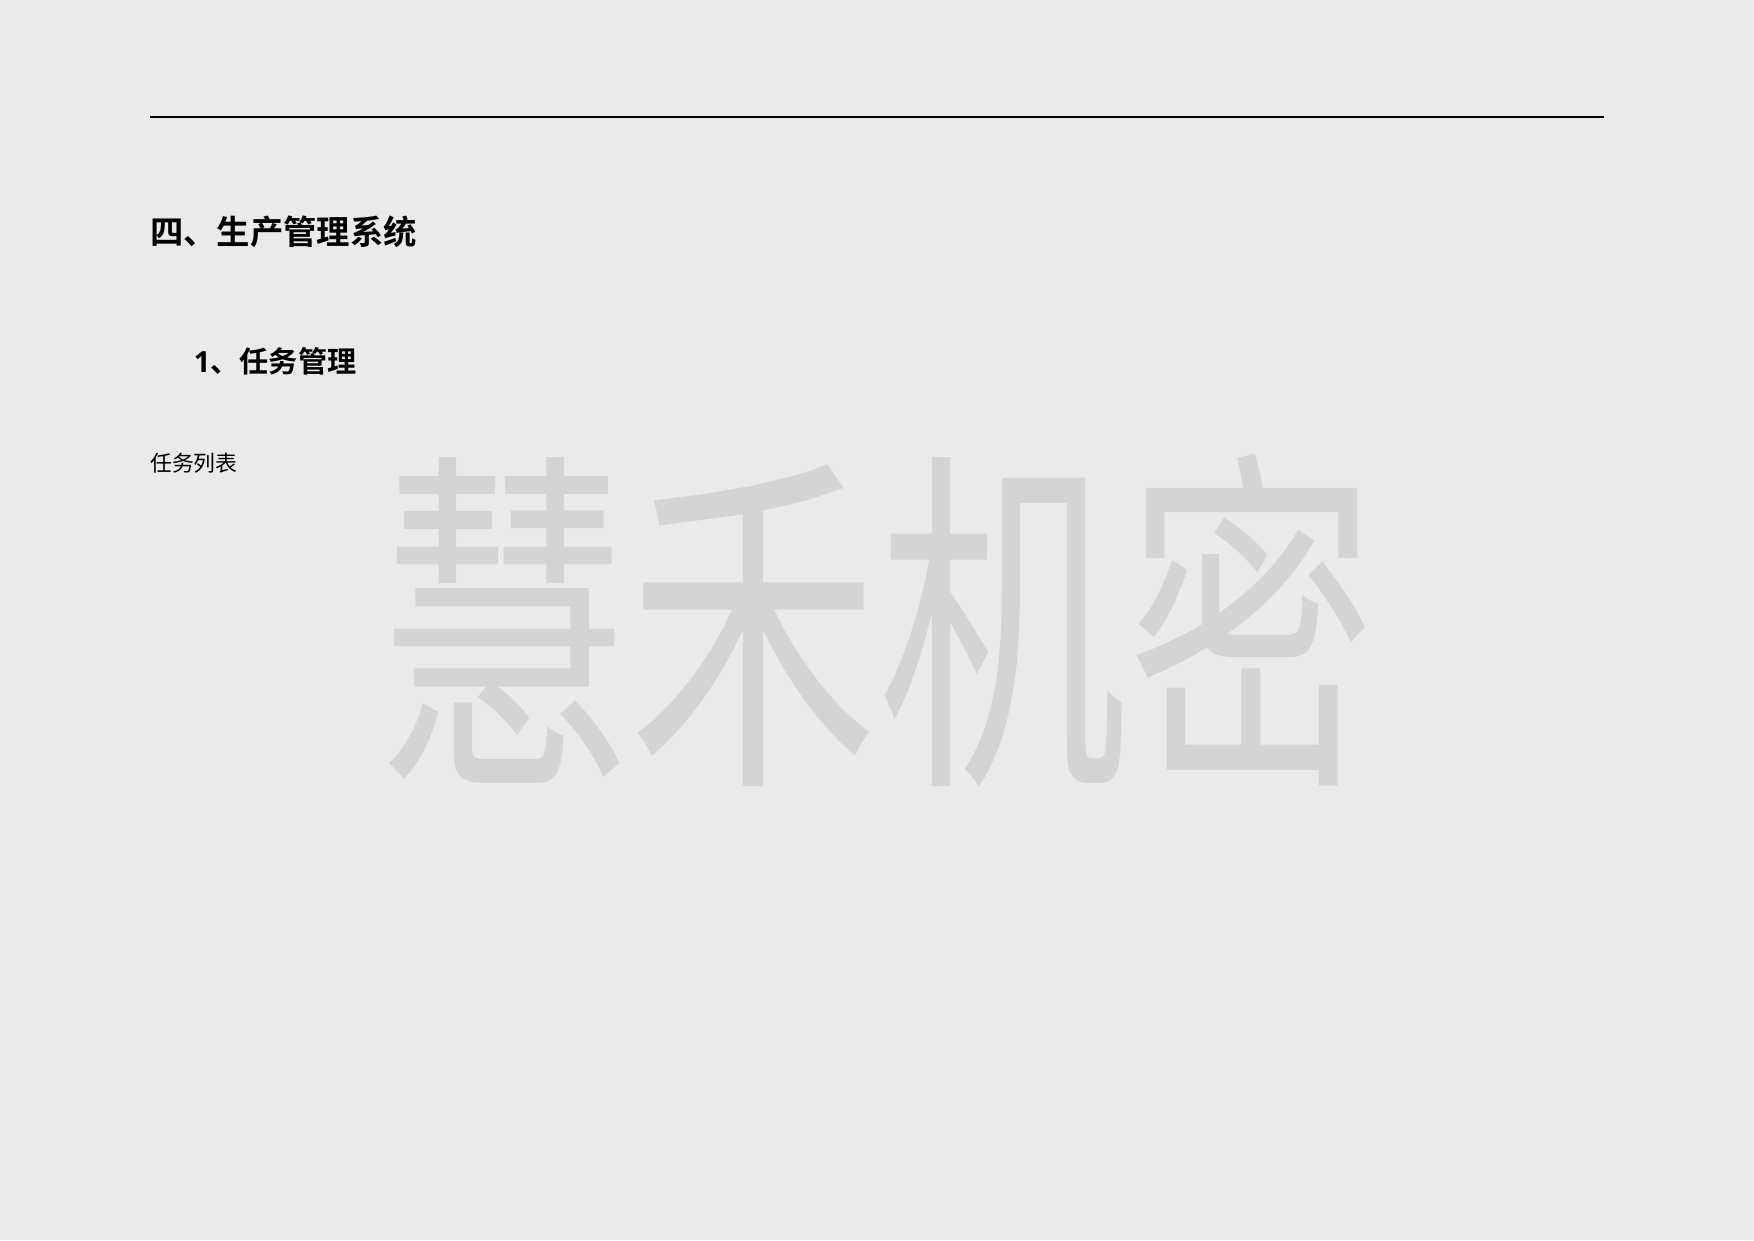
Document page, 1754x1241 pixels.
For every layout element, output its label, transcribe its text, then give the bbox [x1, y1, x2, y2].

text 任务列表 [150, 446, 1604, 478]
subtitle 1、任务管理 [150, 327, 1604, 392]
subtitle 四、生产管理系统 [150, 198, 1604, 263]
